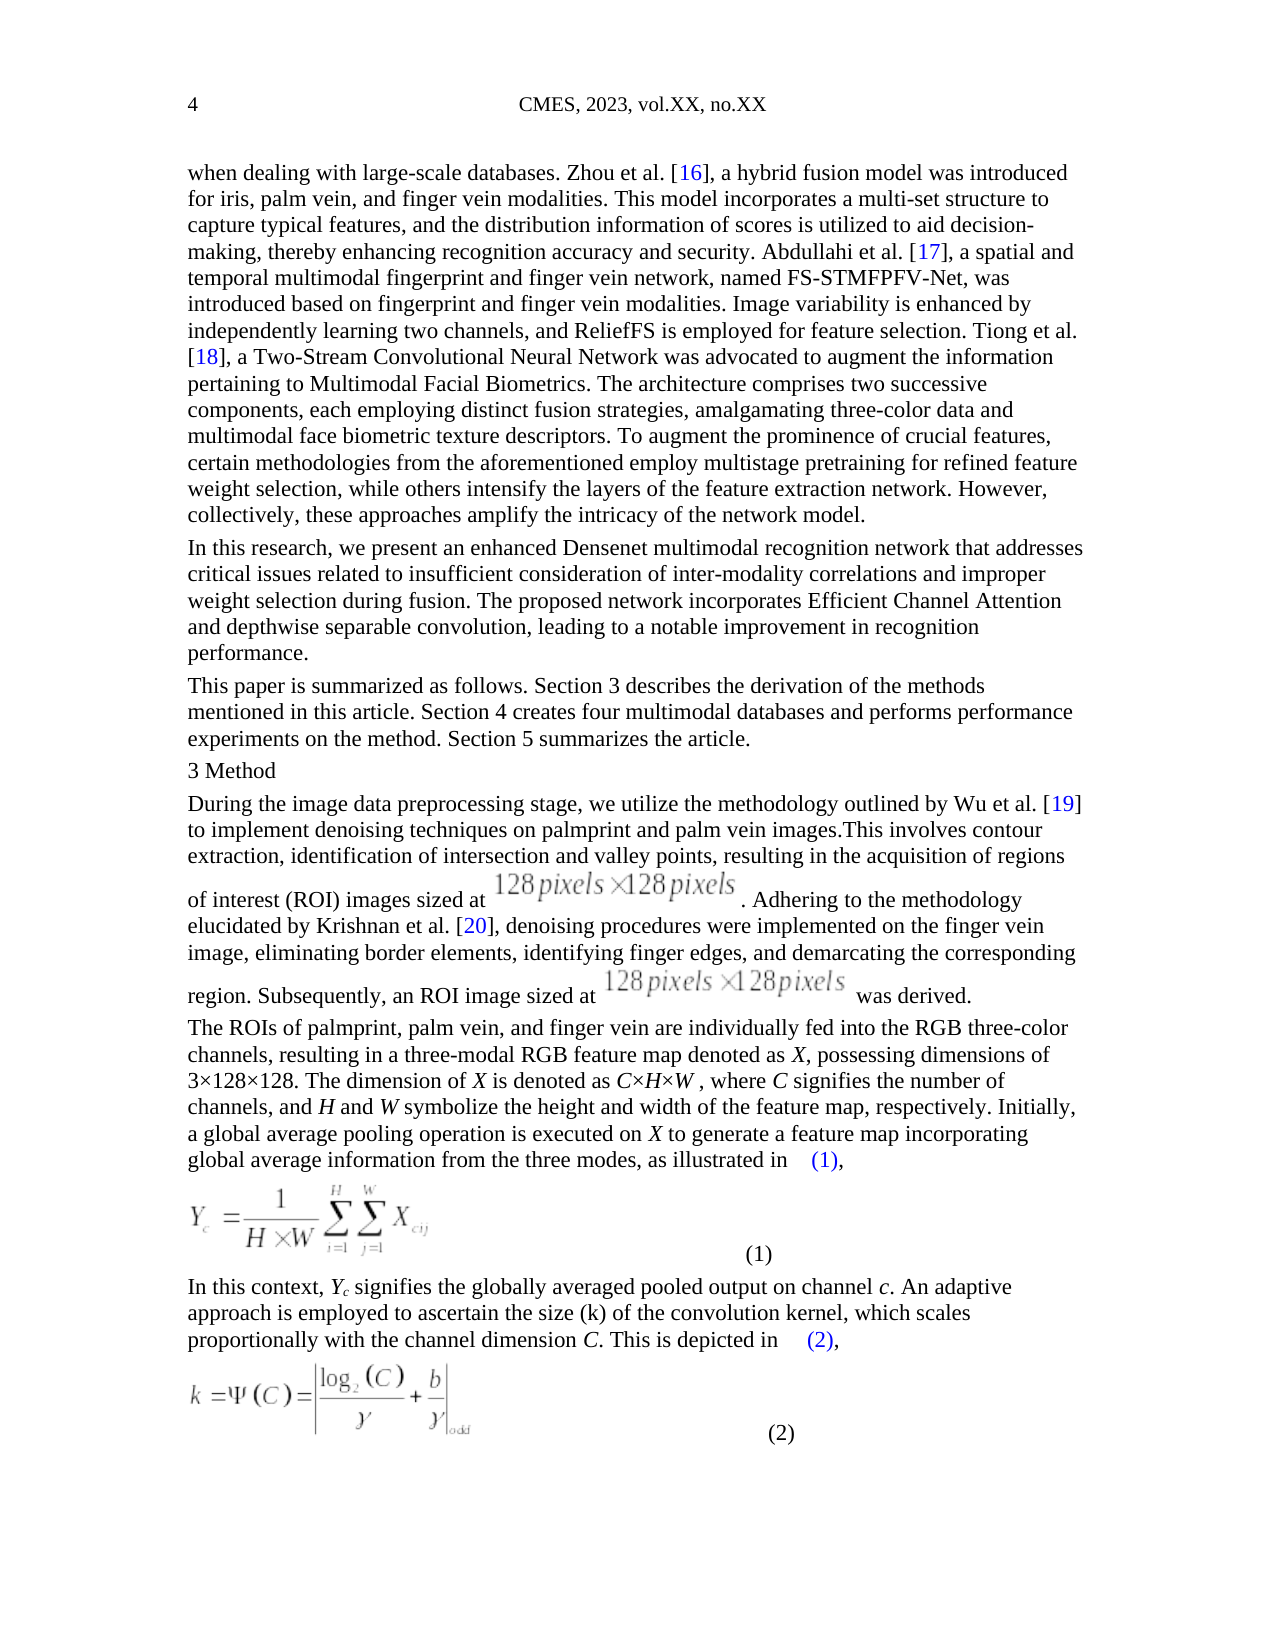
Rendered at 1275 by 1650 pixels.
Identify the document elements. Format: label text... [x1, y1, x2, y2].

text 3 Method [187, 757, 1087, 784]
text In this context, Yc signifies the globally averaged pooled output on channel c. An adaptive approach is employed to ascertain the size (k) of the convolution kernel, which scales proportionally with the channel dimension C. This is depicted in Eq. (2), [187, 1273, 1087, 1352]
text The ROIs of palmprint, palm vein, and finger vein are individually fed into the RGB three-color channels, resulting in a three-modal RGB feature map denoted as X, possessing dimensions of 3×128×128. The dimension of X is denoted as C×H×W , where C signifies the number of channels, and H and W symbolize the height and width of the feature map, respectively. Initially, a global average pooling operation is executed on X to generate a feature map incorporating global average information from the three modes, as illustrated in Eq. (1), [187, 1014, 1087, 1172]
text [187, 159, 1087, 528]
text (1) [187, 1179, 1087, 1267]
text (2) [187, 1358, 1087, 1446]
text During the image data preprocessing stage, we utilize the methodology outlined by Wu et al. [19] to implement denoising techniques on palmprint and palm vein images.This involves contour extraction, identification of intersection and valley points, resulting in the acquisition of regions of interest (ROI) images sized at . Adhering to the methodology elucidated by Krishnan et al. [20], denoising procedures were implemented on the finger vein image, eliminating border elements, identifying finger edges, and demarcating the corresponding region. Subsequently, an ROI image sized at was derived. [187, 790, 1087, 1008]
text This paper is summarized as follows. Section 3 describes the derivation of the methods mentioned in this article. Section 4 creates four multimodal databases and performs performance experiments on the method. Section 5 summarizes the article. [187, 672, 1087, 751]
text In this research, we present an enhanced Densenet multimodal recognition network that addresses critical issues related to insufficient consideration of inter-modality correlations and improper weight selection during fusion. The proposed network incorporates Efficient Channel Attention and depthwise separable convolution, leading to a notable improvement in recognition performance. [187, 534, 1087, 666]
